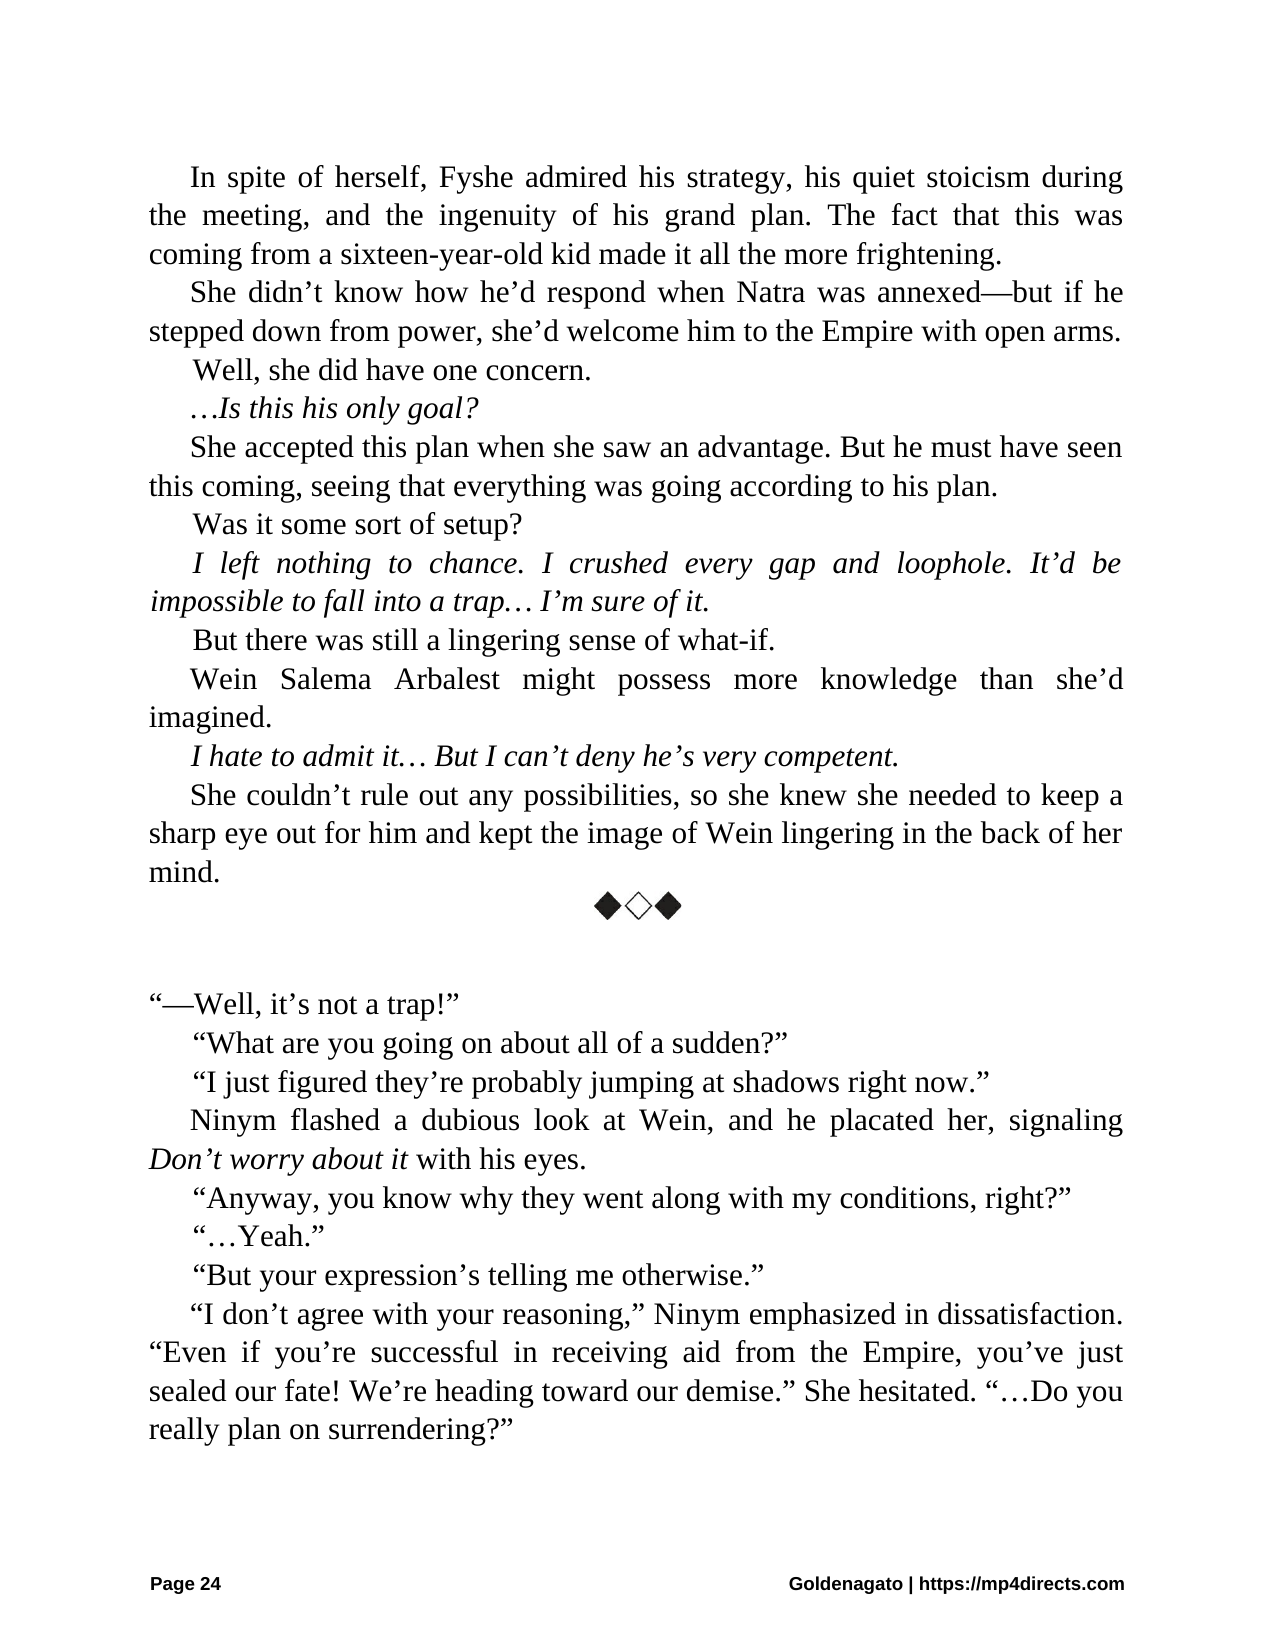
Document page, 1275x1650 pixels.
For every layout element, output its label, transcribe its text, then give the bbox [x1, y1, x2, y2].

text “Anyway, you know why they went along with my conditions, right?” [192, 1179, 1125, 1215]
text She couldn’t rule out any possibilities, so she knew she needed to keep a sharp eye out for him and kept the image of Wein lingering in the back of her mind. [148, 776, 1125, 889]
text “—Well, it’s not a trap!” [148, 985, 1125, 1021]
text “But your expression’s telling me otherwise.” [192, 1256, 1125, 1292]
text She accepted this plan when she saw an advantage. But he must have seen this coming, seeing that everything was going according to his plan. [148, 428, 1125, 503]
text I hate to admit it… But I can’t deny he’s very competent. [191, 737, 1125, 773]
text “I don’t agree with your reasoning,” Ninym emphasized in dissatisfaction. “Even if you’re successful in receiving aid from the Empire, you’ve just sealed our fate! We’re heading toward our demise.” She hesitated. “…Do you really plan on surrendering?” [148, 1295, 1125, 1446]
text Wein Salema Arbalest might possess more knowledge than she’d imagined. [148, 660, 1125, 734]
text Was it some sort of setup? [192, 506, 1125, 541]
text …Is this his only goal? [191, 389, 1125, 426]
text I left nothing to chance. I crushed every gap and loophole. It’d be impossible to fall into a trap… I’m sure of it. [150, 544, 1125, 619]
picture [593, 891, 682, 920]
text Ninym flashed a dubious look at Wein, and he placated her, signaling Don’t worry about it with his eyes. [148, 1102, 1125, 1176]
text She didn’t know how he’d respond when Natra was annexed—but if he stepped down from power, she’d welcome him to the Empire with open arms. [148, 274, 1125, 348]
text “I just figured they’re probably jumping at shadows right now.” [192, 1063, 1125, 1099]
text But there was still a lingering sense of what-if. [192, 621, 1125, 657]
text “…Yeah.” [192, 1218, 1125, 1253]
text In spite of herself, Fyshe admired his strategy, his quiet stoicism during the meeting, and the ingenuity of his grand plan. The fact that this was coming from a sixteen-year-old kid made it all the more frightening. [148, 158, 1125, 271]
text Well, she did have one concern. [192, 351, 1125, 387]
text “What are you going on about all of a sudden?” [192, 1024, 1125, 1060]
